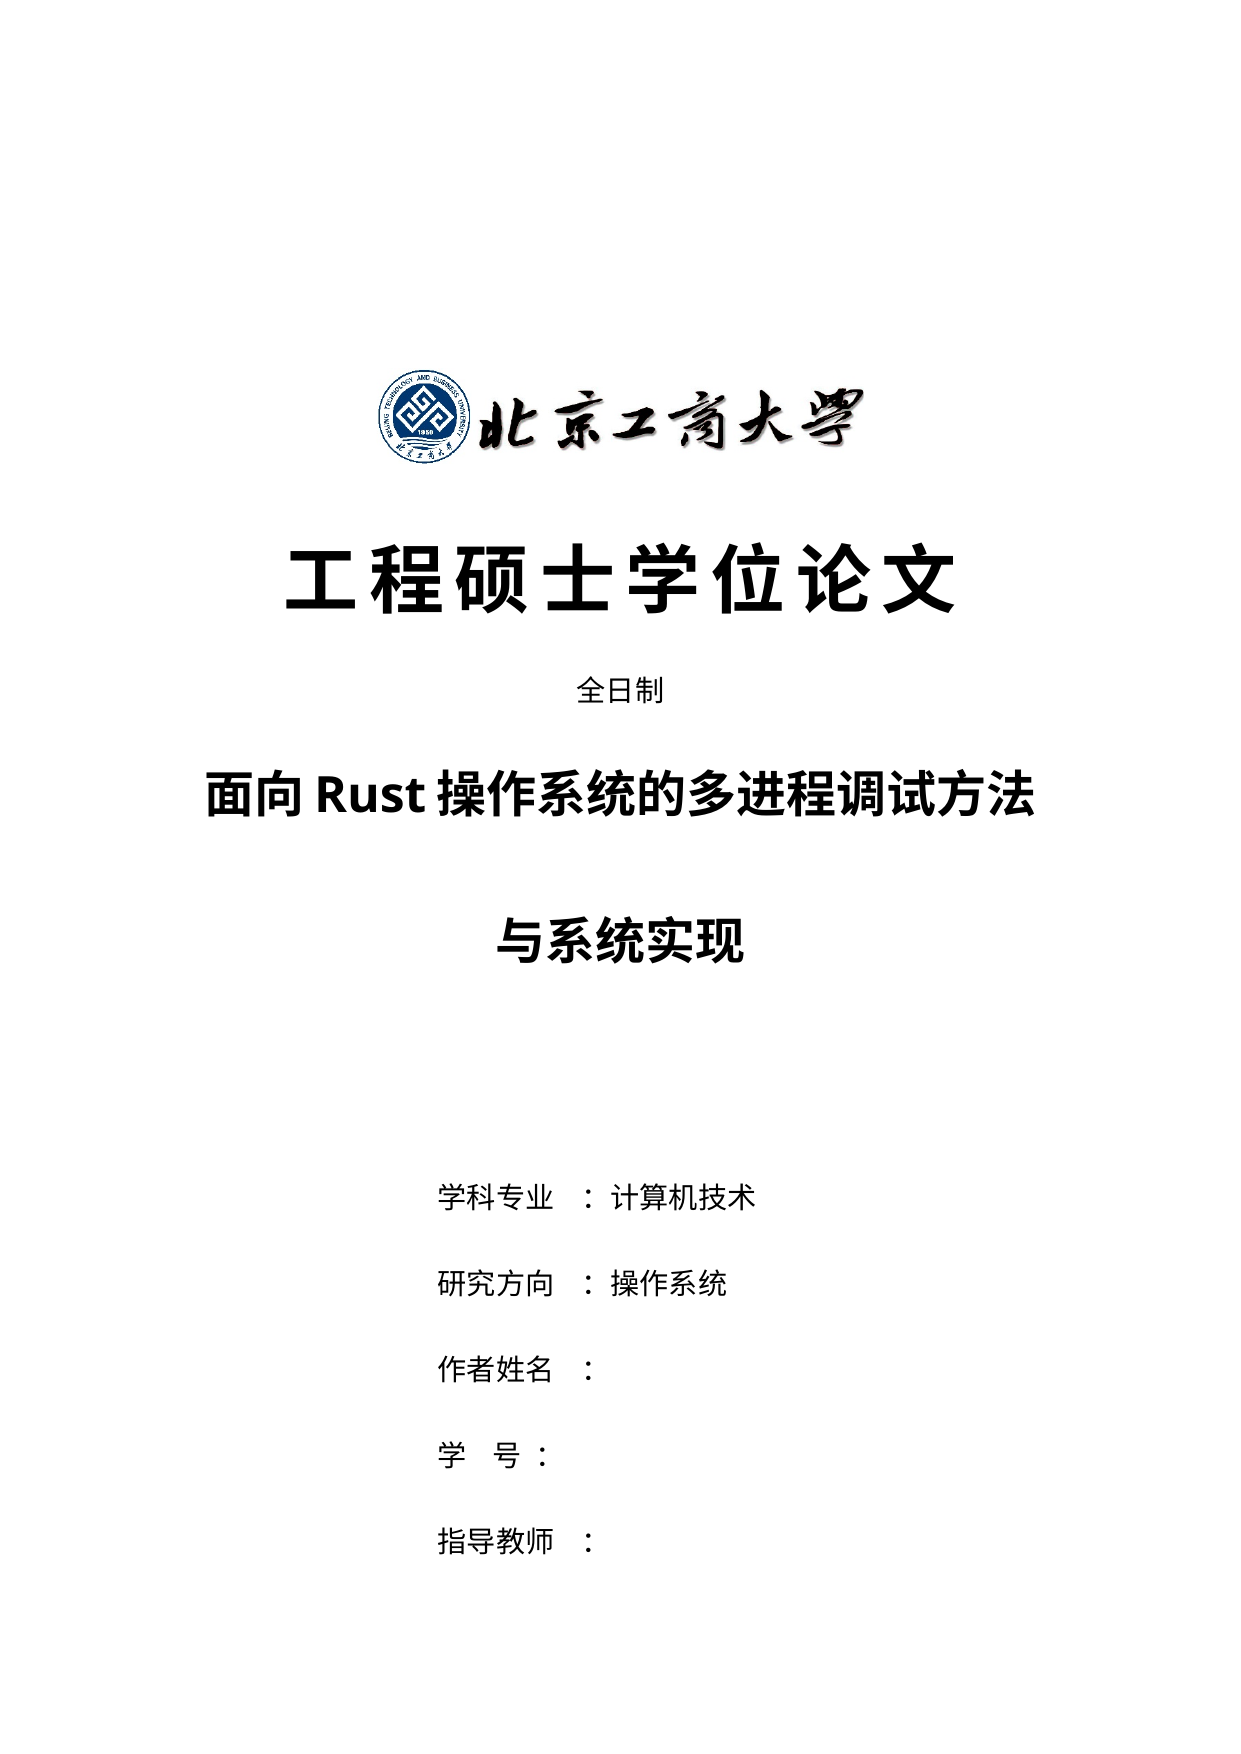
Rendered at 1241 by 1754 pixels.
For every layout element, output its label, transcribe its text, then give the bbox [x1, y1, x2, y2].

text 面向Rust操作系统的多进程调试方法与系统实现 [187, 742, 1053, 986]
text 指导教师 ： [437, 1508, 1053, 1573]
text 学 号 ： [437, 1421, 1053, 1486]
text 学科专业 ：计算机技术 [437, 1163, 1053, 1228]
text 研究方向 ：操作系统 [437, 1249, 1053, 1314]
picture [376, 365, 864, 464]
text 工程硕士学位论文 [187, 510, 1053, 640]
text 全日制 [187, 656, 1053, 721]
text 作者姓名 ： [437, 1335, 1053, 1400]
